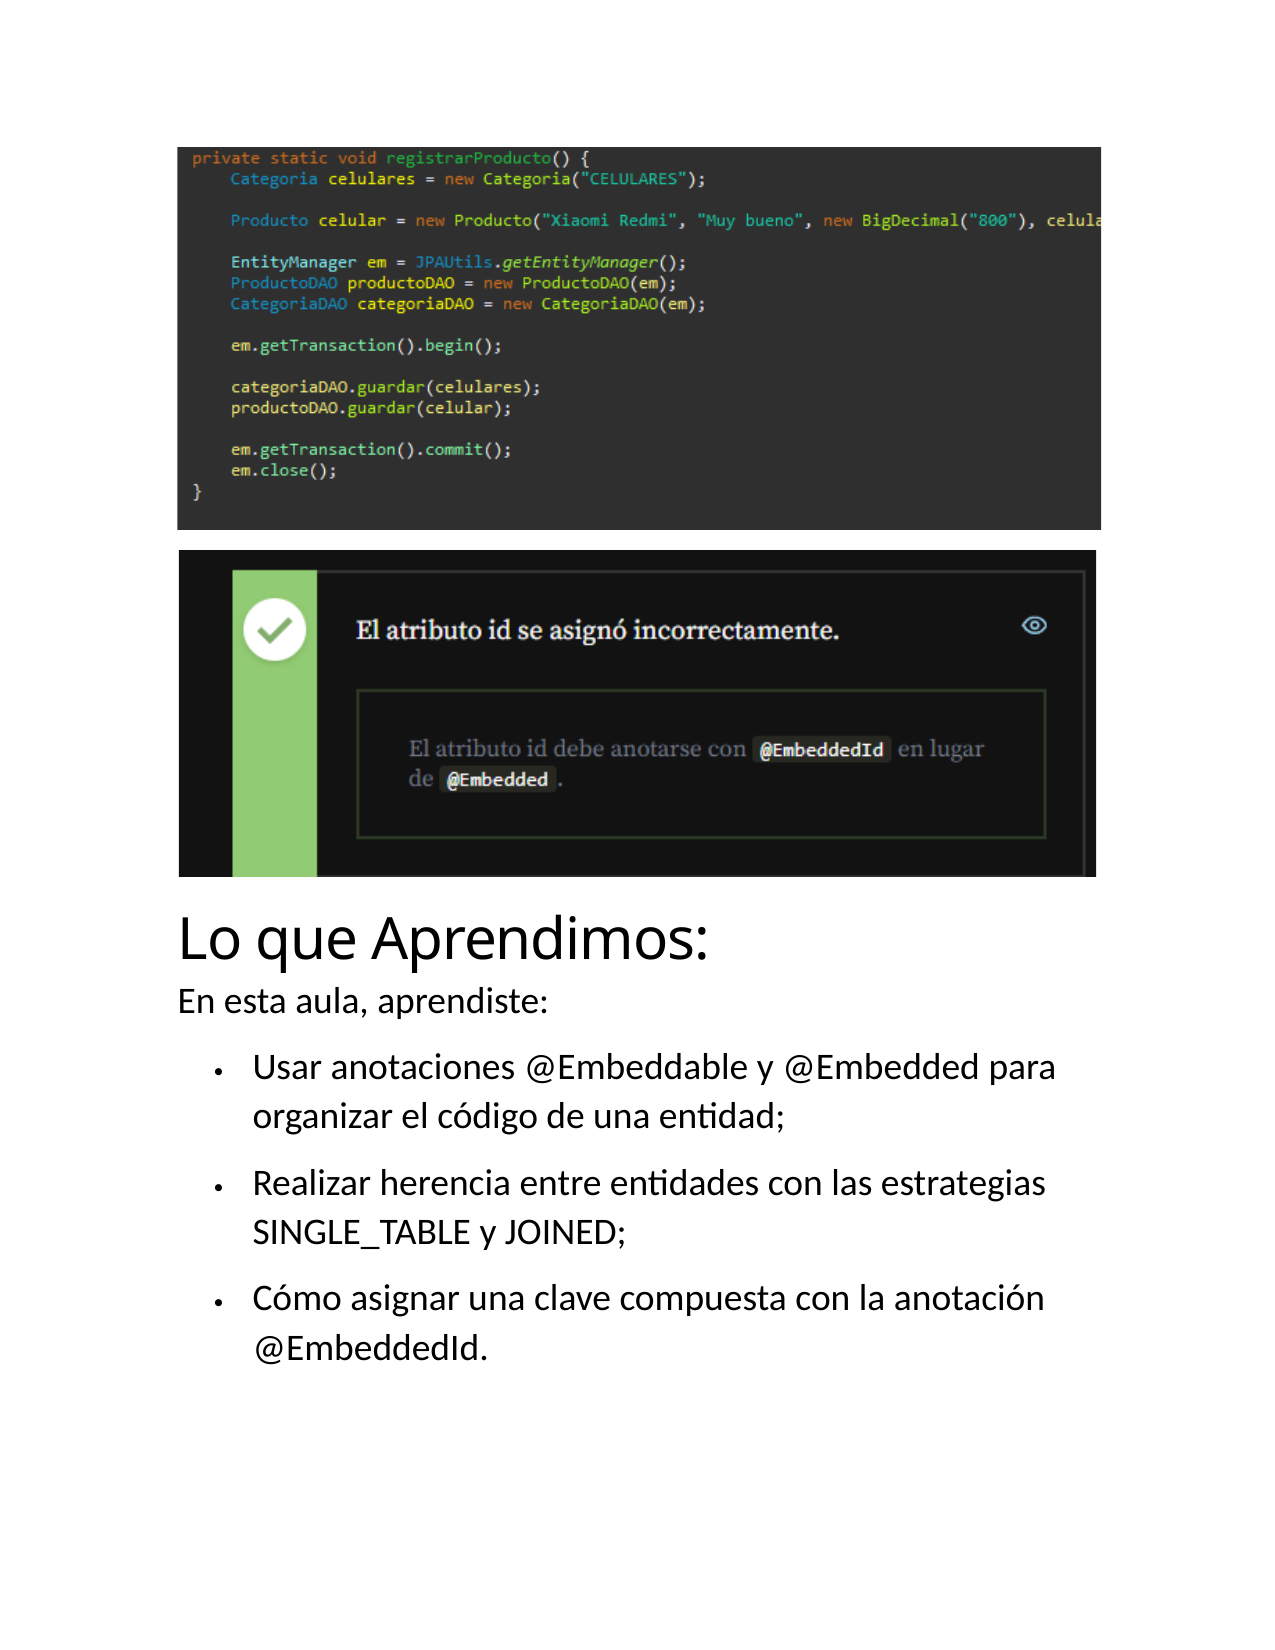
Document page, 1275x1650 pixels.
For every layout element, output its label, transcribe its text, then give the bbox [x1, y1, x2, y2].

title Lo que Aprendimos: [177, 897, 1098, 977]
list Realizar herencia entre entidades con las estrategias SINGLE_TABLE y JOINED; [215, 1158, 1098, 1254]
list Usar anotaciones @Embeddable y @Embedded para organizar el código de una entidad; [215, 1043, 1098, 1138]
picture [177, 147, 1102, 530]
text En esta aula, aprendiste: [177, 977, 1098, 1023]
list Cómo asignar una clave compuesta con la anotación @EmbeddedId. [215, 1274, 1098, 1369]
picture [178, 550, 1097, 877]
